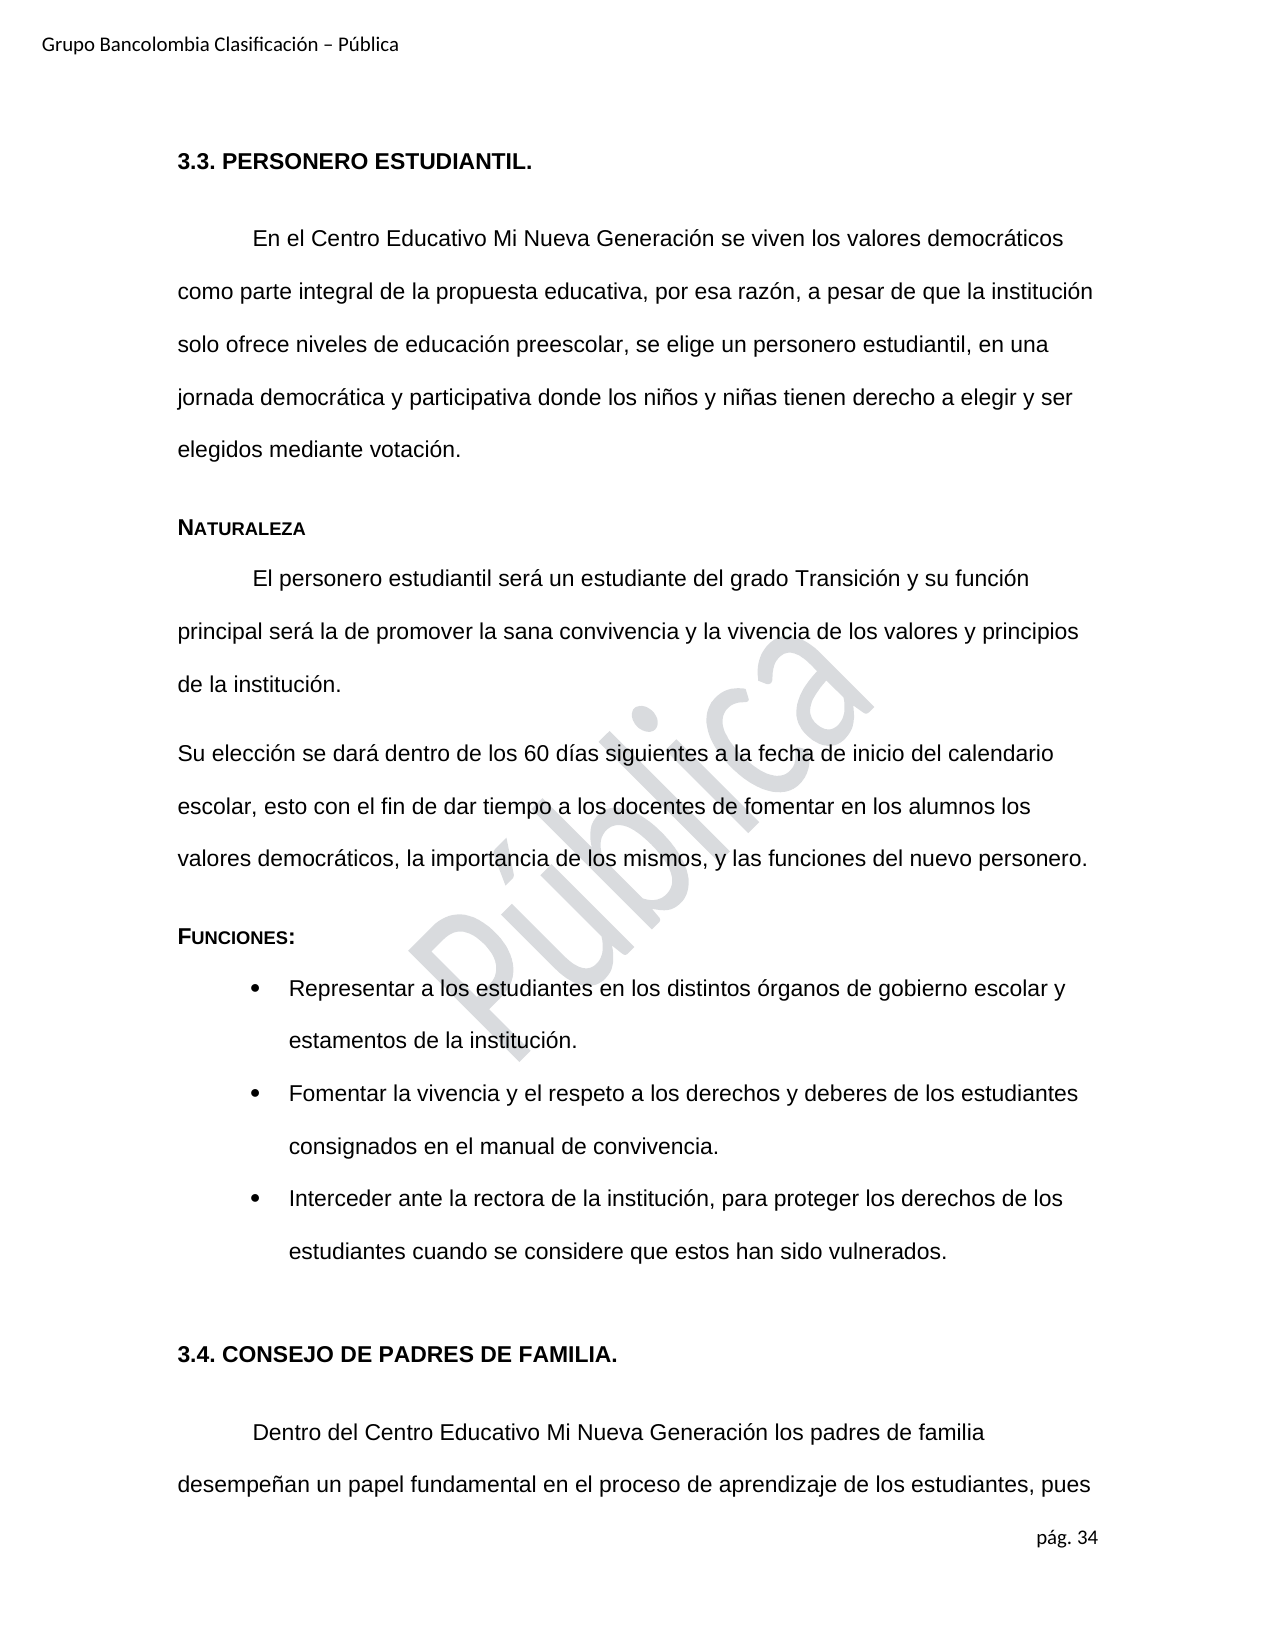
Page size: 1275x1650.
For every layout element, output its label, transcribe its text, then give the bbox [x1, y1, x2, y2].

text En el Centro Educativo Mi Nueva Generación se viven los valores democráticos como parte integral de la propuesta educativa, por esa razón, a pesar de que la institución solo ofrece niveles de educación preescolar, se elige un personero estudiantil, en una jornada democrática y participativa donde los niños y niñas tienen derecho a elegir y ser elegidos mediante votación. [177, 225, 1098, 462]
list Representar a los estudiantes en los distintos órganos de gobierno escolar y estamentos de la institución. [251, 974, 1098, 1053]
subtitle 3.3. Personero estudiantil. [177, 148, 1098, 174]
text Su elección se dará dentro de los 60 días siguientes a la fecha de inicio del calendario escolar, esto con el fin de dar tiempo a los docentes de fomentar en los alumnos los valores democráticos, la importancia de los mismos, y las funciones del nuevo personero. [177, 740, 1098, 872]
subtitle Funciones: [177, 923, 1098, 949]
subtitle 3.4. Consejo de padres de Familia. [177, 1341, 1098, 1367]
list Fomentar la vivencia y el respeto a los derechos y deberes de los estudiantes consignados en el manual de convivencia. [251, 1080, 1098, 1159]
list Interceder ante la rectora de la institución, para proteger los derechos de los estudiantes cuando se considere que estos han sido vulnerados. [251, 1185, 1098, 1264]
text El personero estudiantil será un estudiante del grado Transición y su función principal será la de promover la sana convivencia y la vivencia de los valores y principios de la institución. [177, 565, 1098, 697]
subtitle Naturaleza [177, 514, 1098, 540]
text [177, 1418, 1098, 1497]
